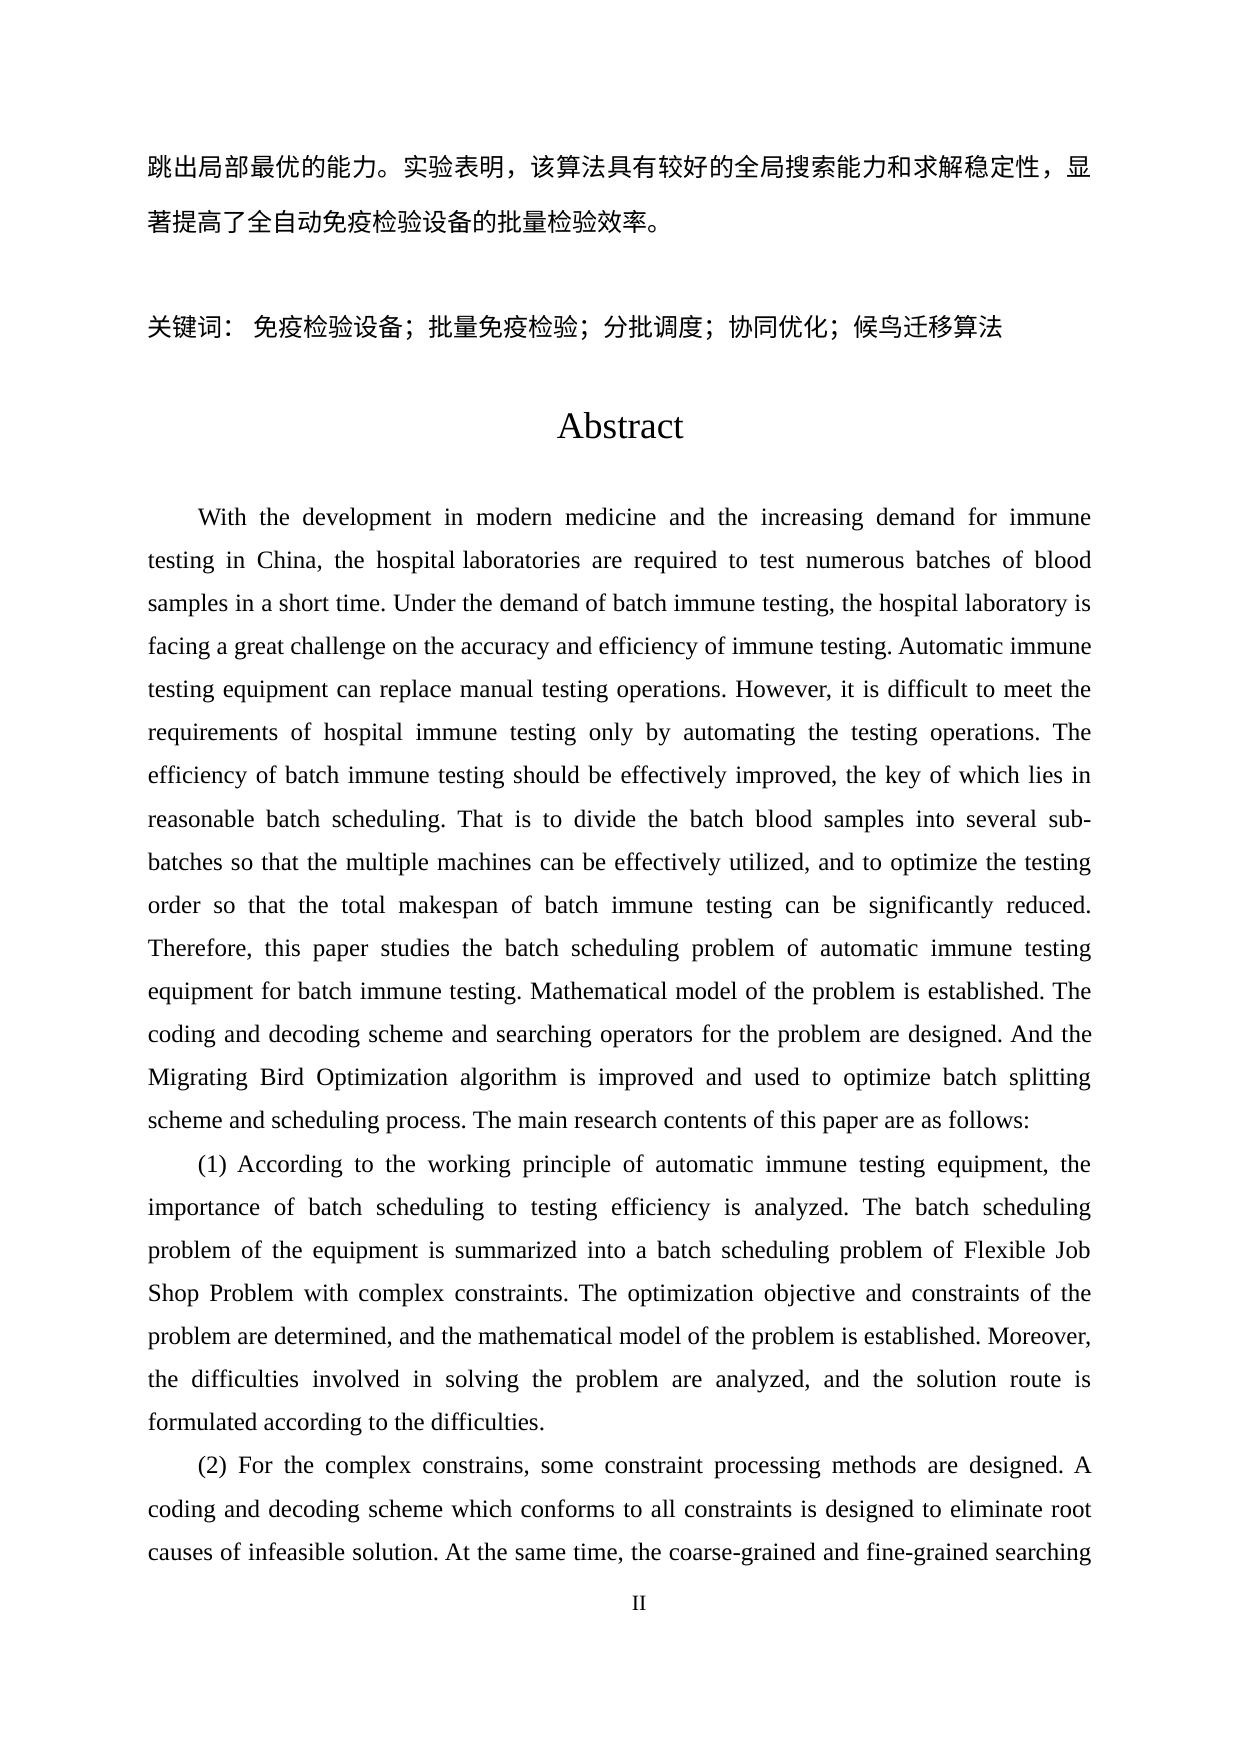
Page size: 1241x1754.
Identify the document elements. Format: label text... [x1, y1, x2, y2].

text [148, 1451, 1092, 1566]
subtitle Abstract [148, 403, 1092, 446]
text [148, 148, 1092, 238]
text (1) According to the working principle of automatic immune testing equipment, the importance of batch scheduling to testing efficiency is analyzed. The batch scheduling problem of the equipment is summarized into a batch scheduling problem of Flexible Job Shop Problem with complex constraints. The optimization objective and constraints of the problem are determined, and the mathematical model of the problem is established. Moreover, the difficulties involved in solving the problem are analyzed, and the solution route is formulated according to the difficulties. [148, 1149, 1092, 1436]
text 关键词： 免疫检验设备；批量免疫检验；分批调度；协同优化；候鸟迁移算法 [148, 307, 1092, 344]
text With the development in modern medicine and the increasing demand for immune testing in China, the hospital laboratories are required to test numerous batches of blood samples in a short time. Under the demand of batch immune testing, the hospital laboratory is facing a great challenge on the accuracy and efficiency of immune testing. Automatic immune testing equipment can replace manual testing operations. However, it is difficult to meet the requirements of hospital immune testing only by automating the testing operations. The efficiency of batch immune testing should be effectively improved, the key of which lies in reasonable batch scheduling. That is to divide the batch blood samples into several sub-batches so that the multiple machines can be effectively utilized, and to optimize the testing order so that the total makespan of batch immune testing can be significantly reduced. Therefore, this paper studies the batch scheduling problem of automatic immune testing equipment for batch immune testing. Mathematical model of the problem is established. The coding and decoding scheme and searching operators for the problem are designed. And the Migrating Bird Optimization algorithm is improved and used to optimize batch splitting scheme and scheduling process. The main research contents of this paper are as follows: [148, 502, 1092, 1134]
